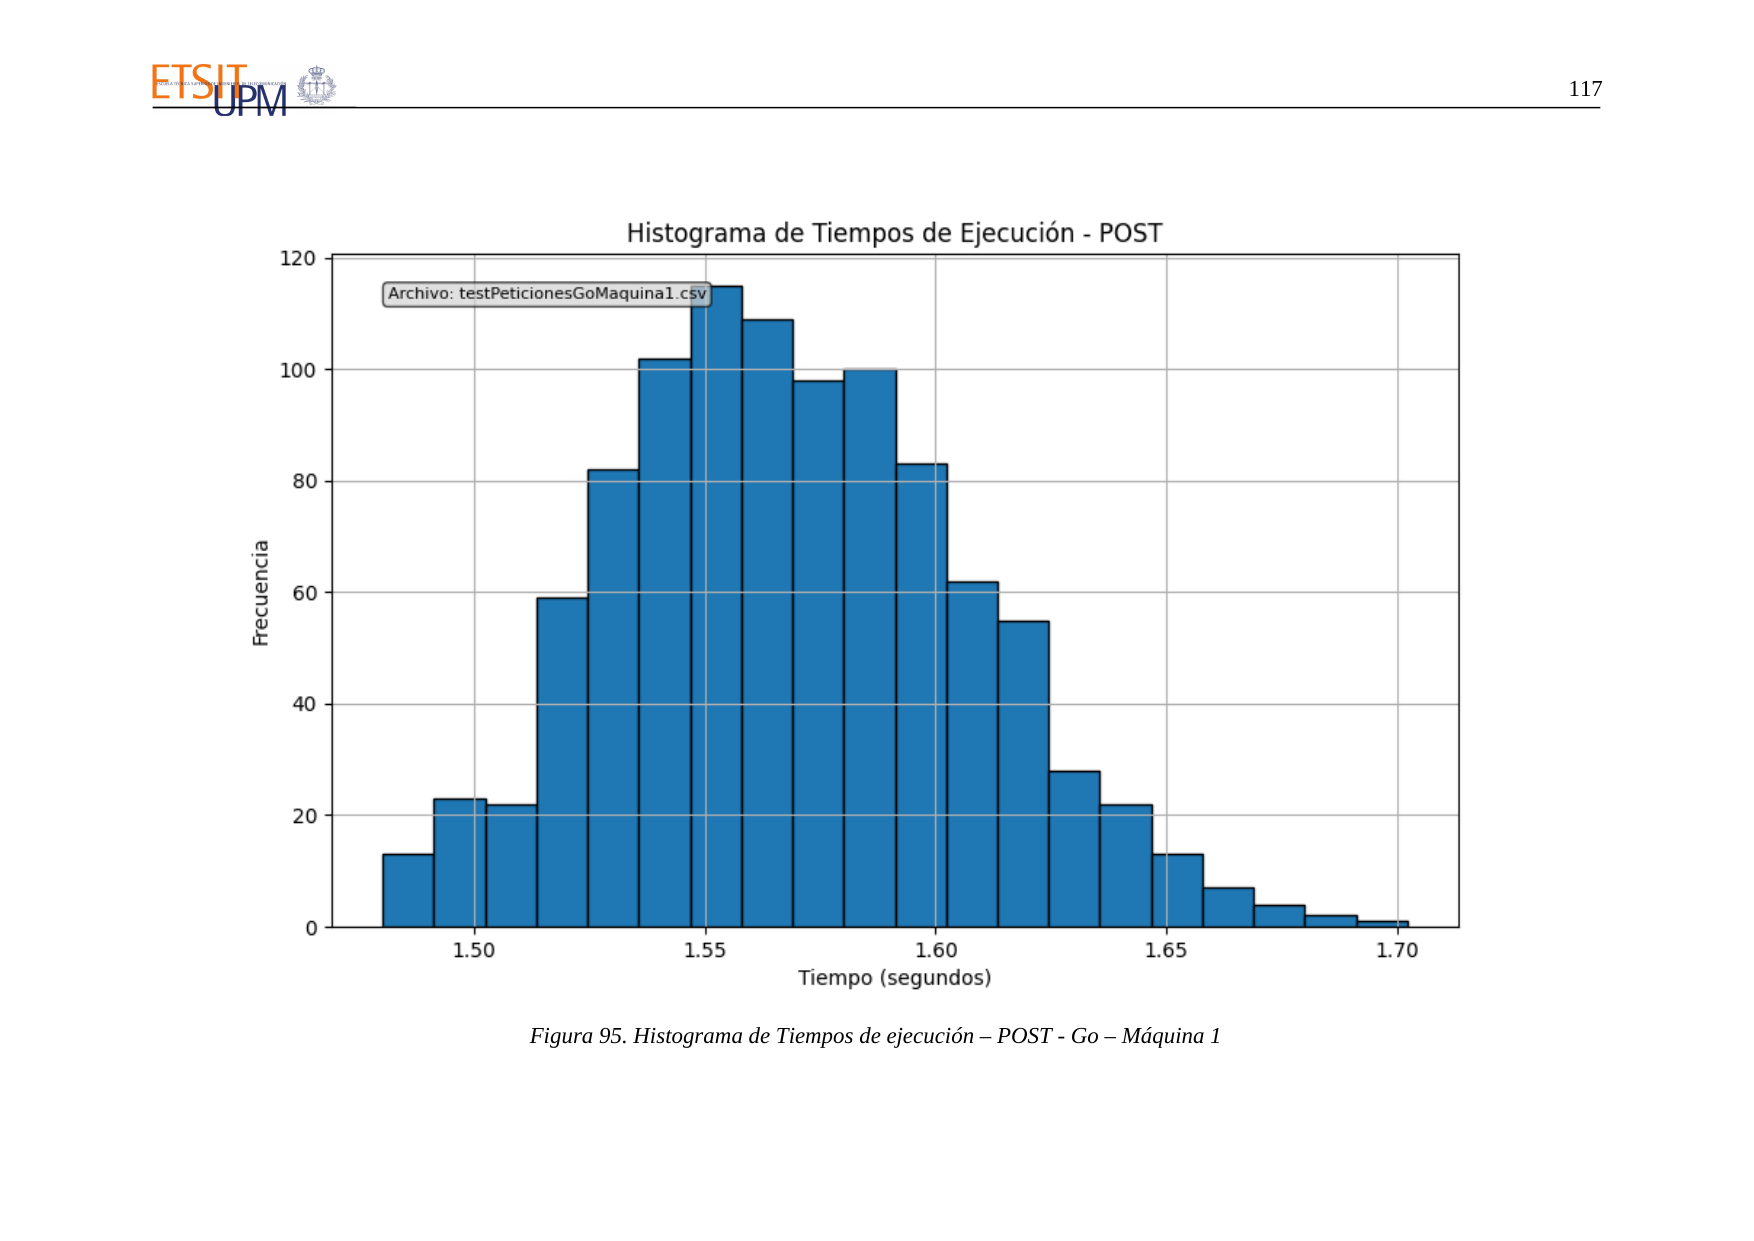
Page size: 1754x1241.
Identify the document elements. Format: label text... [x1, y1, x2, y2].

text Figura 95. Histograma de Tiempos de ejecución – POST - Go – Máquina 1 [150, 1023, 1604, 1049]
picture [151, 63, 338, 117]
picture [150, 150, 1604, 1023]
